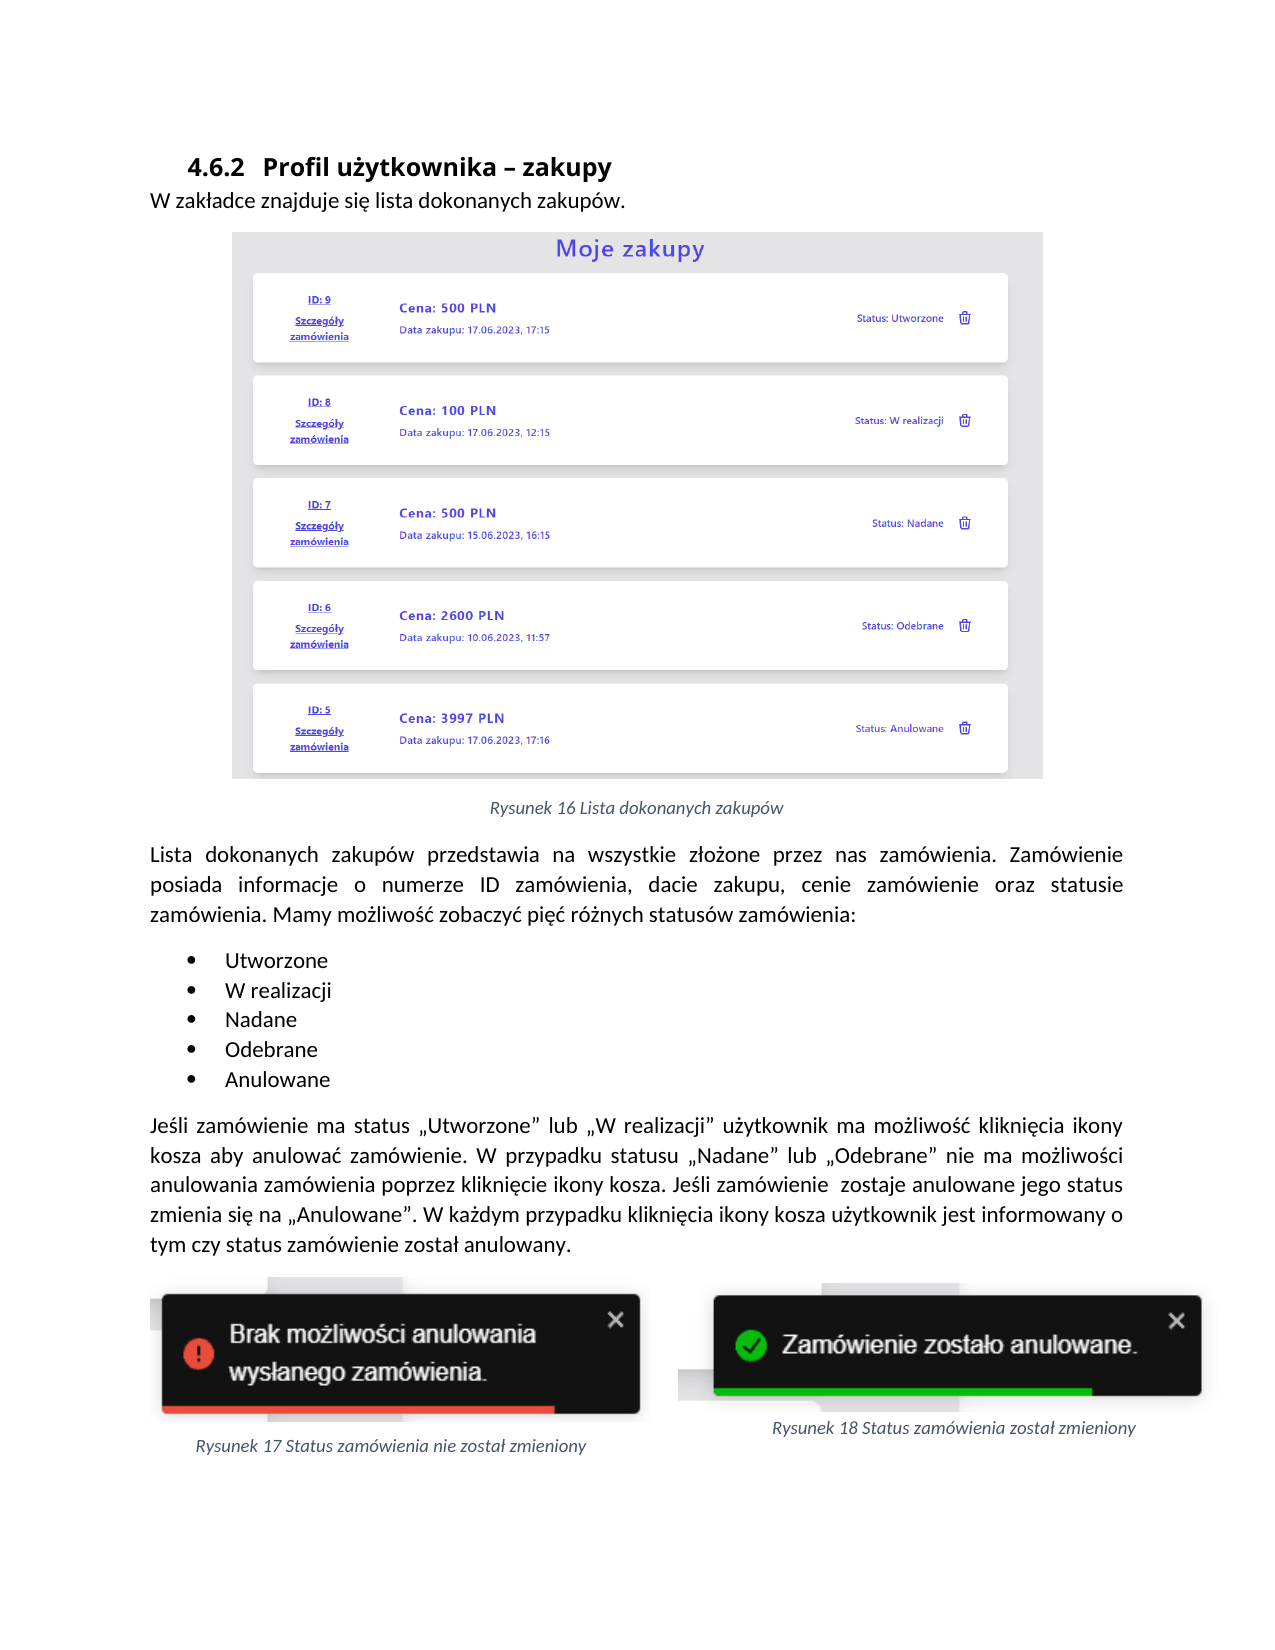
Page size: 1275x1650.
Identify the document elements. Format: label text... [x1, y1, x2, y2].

list Nadane [187, 1005, 1125, 1033]
list Utworzone [187, 946, 1125, 974]
list Odebrane [187, 1035, 1125, 1063]
text Rysunek 16 Lista dokonanych zakupów [150, 797, 1125, 819]
picture [232, 232, 1043, 779]
picture [150, 1277, 650, 1422]
list W realizacji [187, 976, 1125, 1004]
list Anulowane [187, 1065, 1125, 1093]
text W zakładce znajduje się lista dokonanych zakupów. [150, 186, 1125, 214]
text Jeśli zamówienie ma status „Utworzone” lub „W realizacji” użytkownik ma możliwość kliknięcia ikony kosza aby anulować zamówienie. W przypadku statusu „Nadane” lub „Odebrane” nie ma możliwości anulowania zamówienia poprzez kliknięcie ikony kosza. Jeśli zamówienie zostaje anulowane jego status zmienia się na „Anulowane”. W każdym przypadku kliknięcia ikony kosza użytkownik jest informowany o tym czy status zamówienie został anulowany. [150, 1111, 1125, 1258]
text Lista dokonanych zakupów przedstawia na wszystkie złożone przez nas zamówienia. Zamówienie posiada informacje o numerze ID zamówienia, dacie zakupu, cenie zamówienie oraz statusie zamówienia. Mamy możliwość zobaczyć pięć różnych statusów zamówienia: [150, 840, 1125, 928]
picture [678, 1283, 1219, 1412]
subtitle Profil użytkownika – zakupy [187, 150, 1125, 184]
